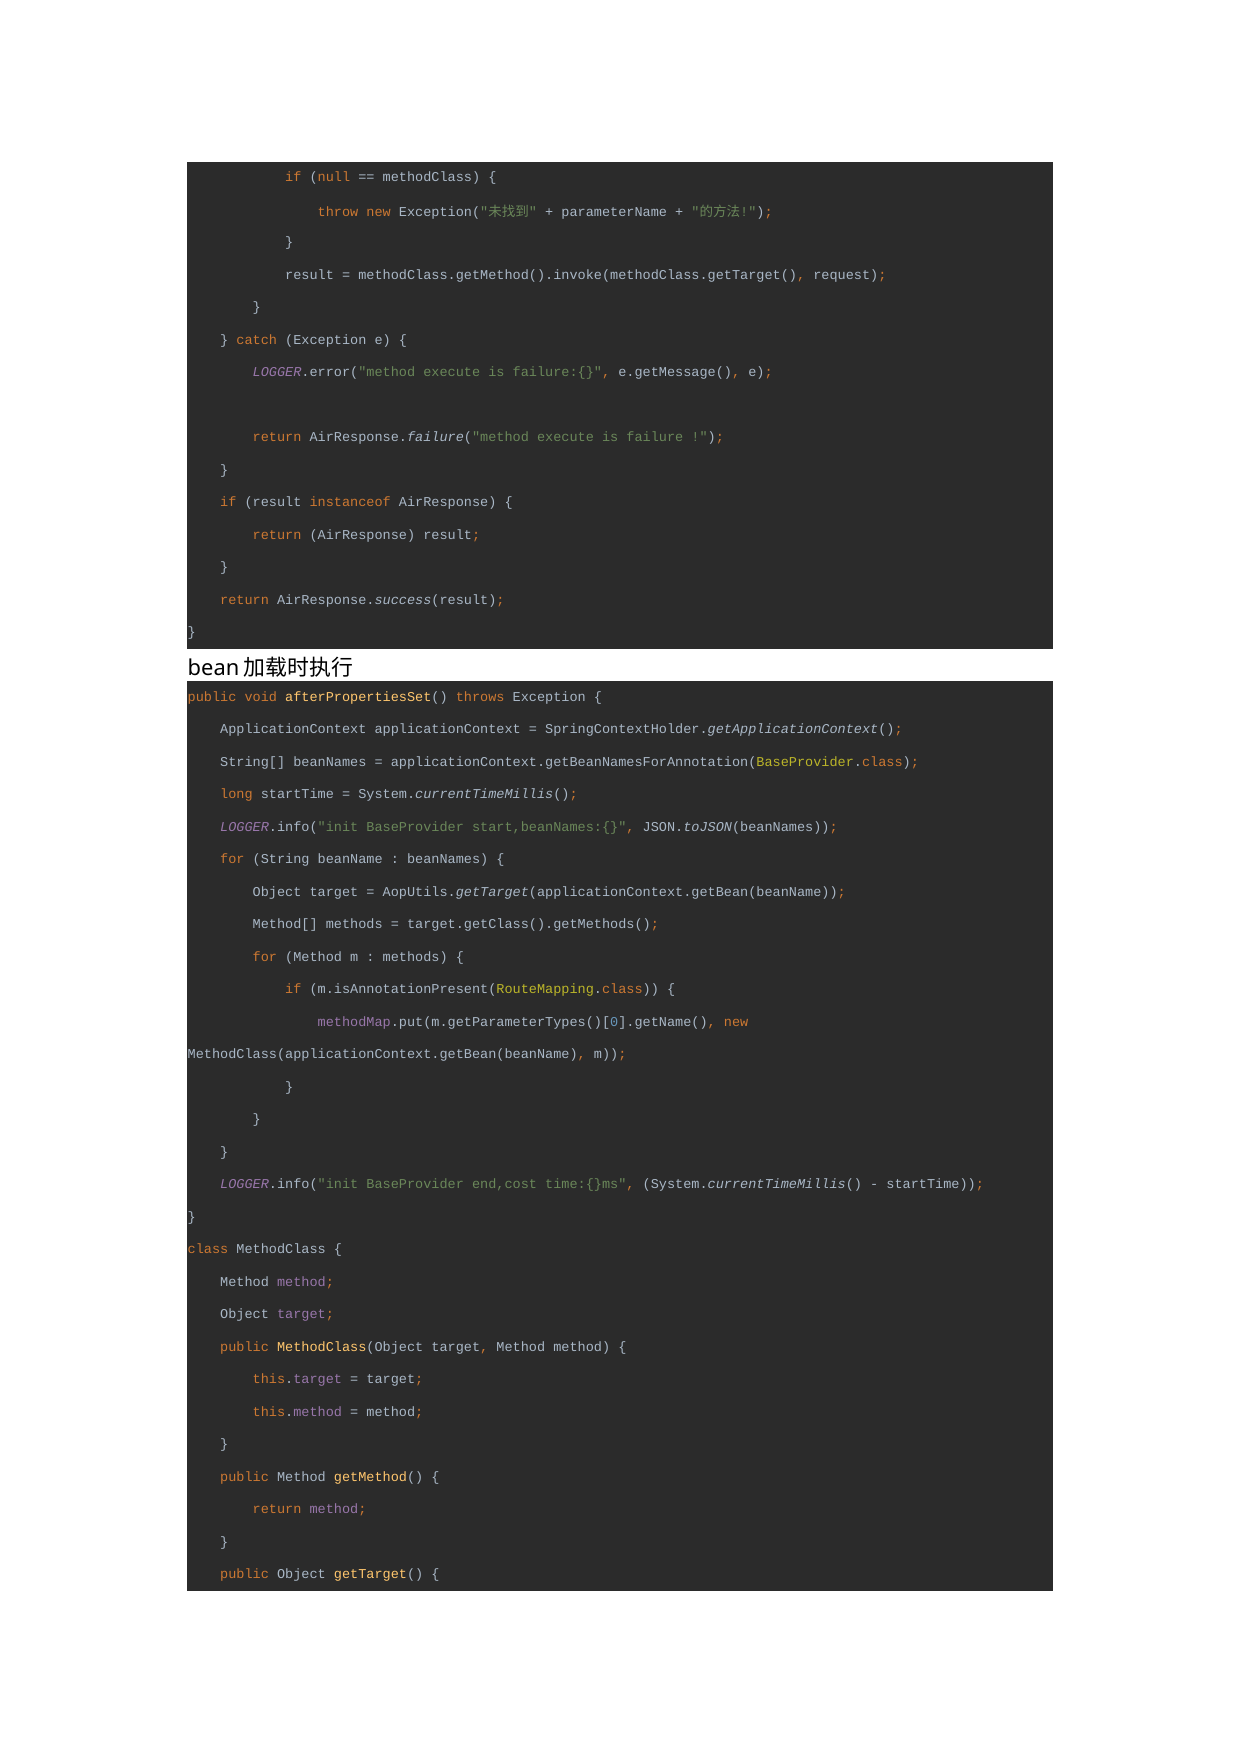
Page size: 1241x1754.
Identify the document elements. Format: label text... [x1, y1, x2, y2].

text bean加载时执行 [187, 649, 1053, 681]
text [187, 681, 1053, 1591]
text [187, 162, 1053, 649]
